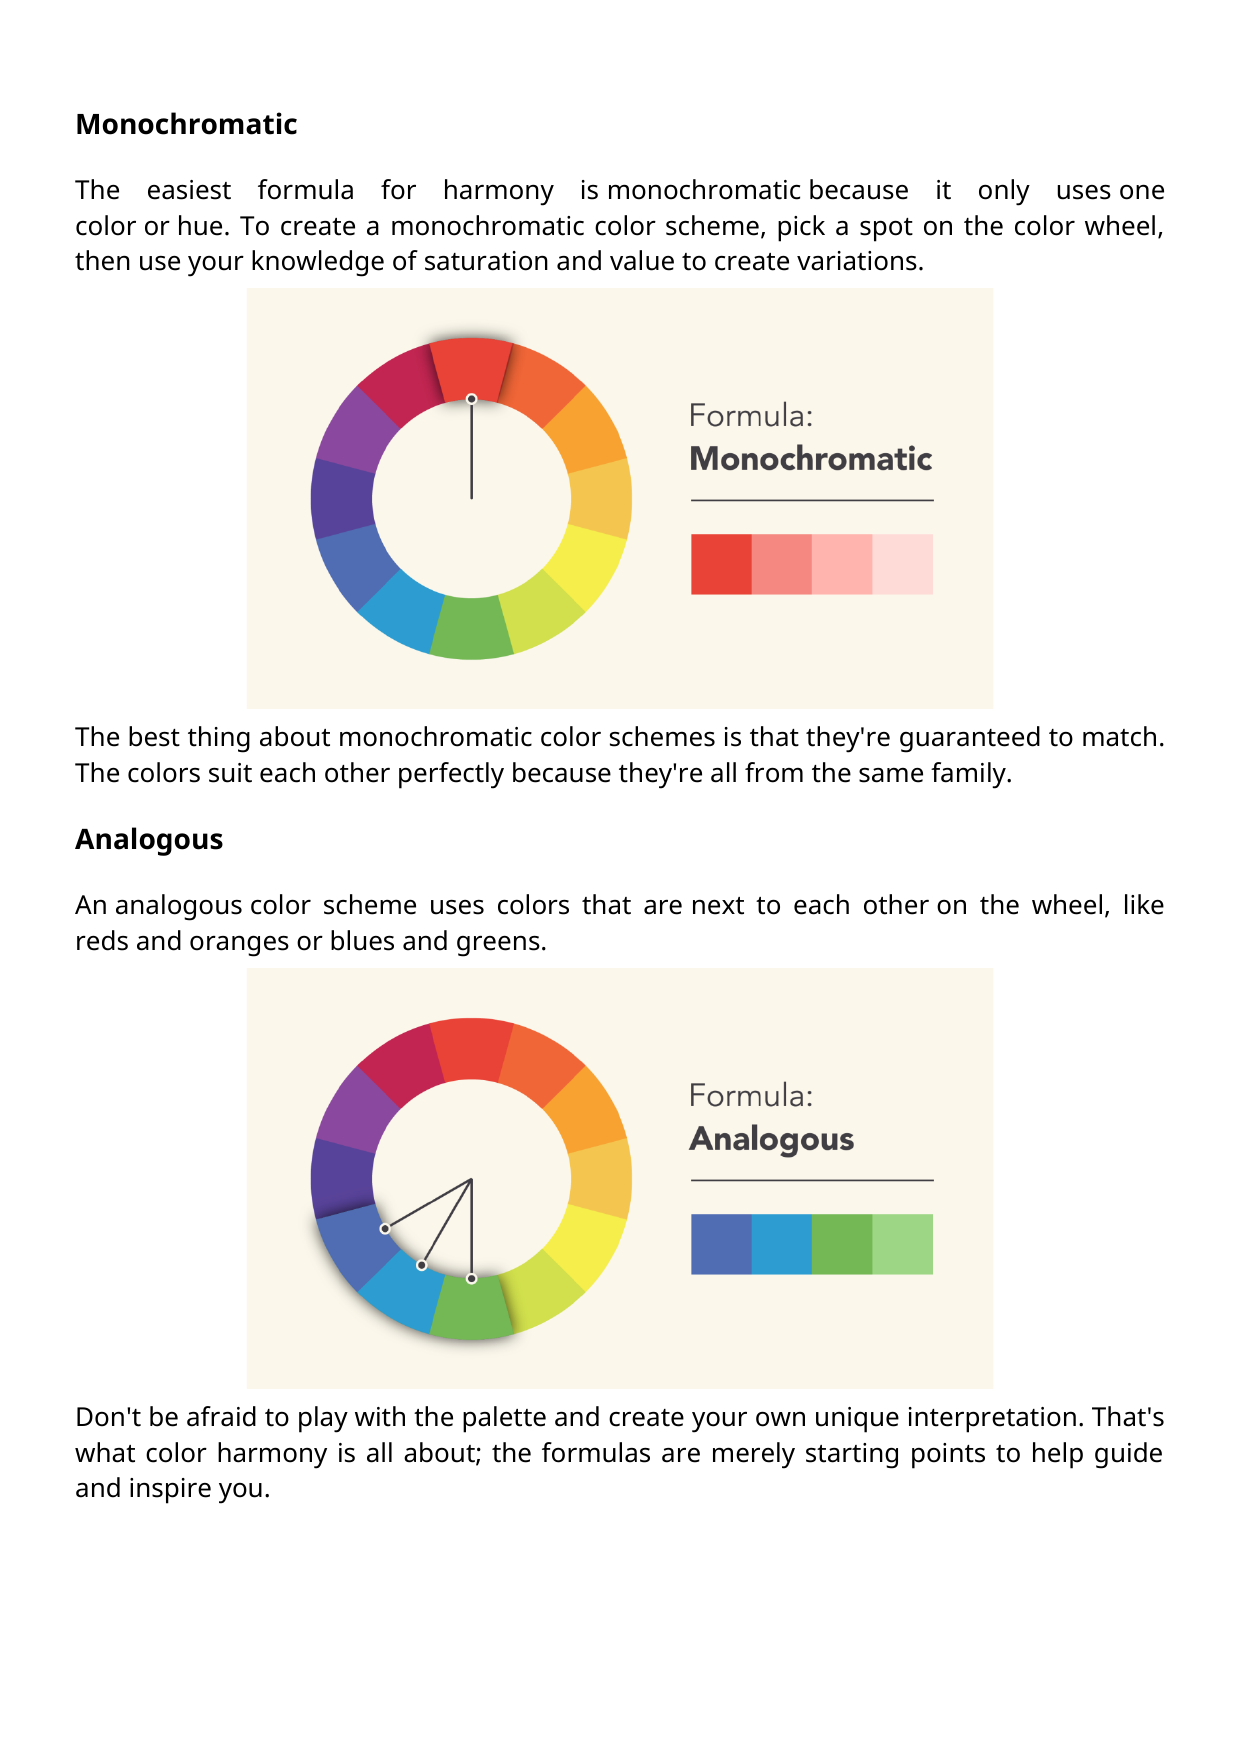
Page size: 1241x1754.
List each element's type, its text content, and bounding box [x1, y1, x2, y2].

text Don't be afraid to play with the palette and create your own unique interpretation. That's what color harmony is all about; the formulas are merely starting points to help guide and inspire you. [75, 1399, 1165, 1505]
picture [246, 968, 994, 1389]
text An analogous color scheme uses colors that are next to each other on the wheel, like reds and oranges or blues and greens. [75, 887, 1165, 958]
text The best thing about monochromatic color schemes is that they're guaranteed to match. The colors suit each other perfectly because they're all from the same family. [75, 719, 1165, 790]
picture [246, 288, 994, 709]
subtitle Analogous [75, 819, 1165, 858]
subtitle Monochromatic [75, 104, 1165, 142]
text The easiest formula for harmony is monochromatic because it only uses one color or hue. To create a monochromatic color scheme, pick a spot on the color wheel, then use your knowledge of saturation and value to create variations. [75, 172, 1165, 278]
